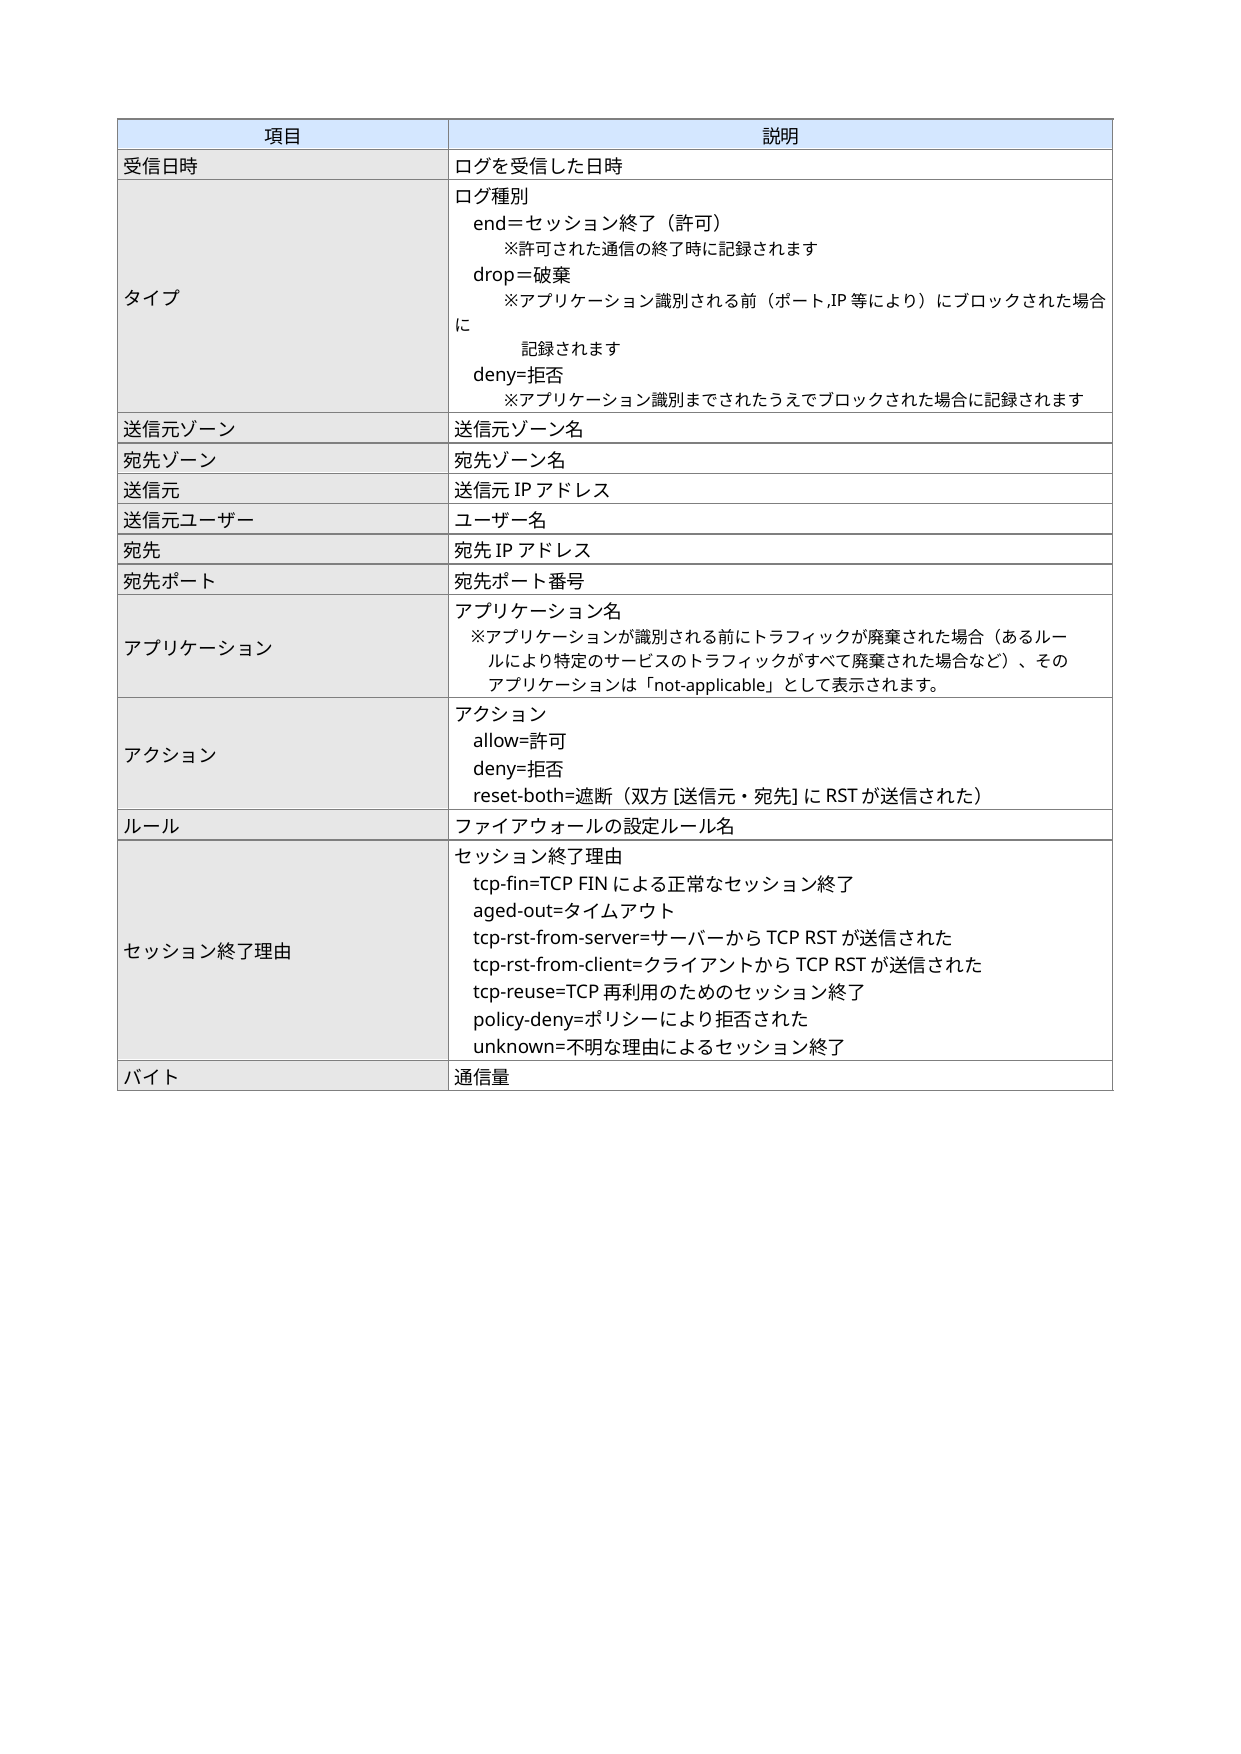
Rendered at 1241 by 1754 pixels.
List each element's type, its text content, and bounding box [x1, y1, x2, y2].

table_cell 送信元ゾーン名 [449, 413, 1112, 442]
table_cell アクション allow=許可 deny=拒否 reset-both=遮断（双方 [送信元・宛先] にRSTが送信された） [449, 698, 1112, 808]
table_header 項目 [118, 120, 448, 148]
table_cell ログを受信した日時 [449, 150, 1112, 179]
table_cell ログ種別 end＝セッション終了（許可） ※許可された通信の終了時に記録されます drop＝破棄 ※アプリケーション識別される前（ポート,IP等により）にブロックされた場合に 記録されます deny=拒否 ※アプリケーション識別までされたうえでブロックされた場合に記録されます [449, 180, 1112, 412]
table_cell 送信元ゾーン [118, 413, 448, 442]
table_cell ユーザー名 [449, 504, 1112, 533]
table_header 説明 [449, 120, 1112, 148]
table_cell 宛先ポート番号 [449, 565, 1112, 594]
table_cell ルール [118, 810, 448, 839]
table_cell 宛先ポート [118, 565, 448, 594]
table_cell 送信元 [118, 474, 448, 503]
table_cell アプリケーション [118, 595, 448, 697]
table_cell 宛先ゾーン名 [449, 444, 1112, 472]
table_cell 送信元IPアドレス [449, 474, 1112, 503]
table_cell 受信日時 [118, 150, 448, 179]
table_cell 宛先IPアドレス [449, 535, 1112, 563]
table_cell 送信元ユーザー [118, 504, 448, 533]
table_cell バイト [118, 1061, 448, 1090]
table_cell タイプ [118, 180, 448, 412]
table_cell 宛先ゾーン [118, 444, 448, 472]
table_cell セッション終了理由 [118, 841, 448, 1059]
table_cell セッション終了理由 tcp-fin=TCP FINによる正常なセッション終了 aged-out=タイムアウト tcp-rst-from-server=サーバーからTCP RSTが送信された tcp-rst-from-client=クライアントからTCP RSTが送信された tcp-reuse=TCP再利用のためのセッション終了 policy-deny=ポリシーにより拒否された unknown=不明な理由によるセッション終了 [449, 841, 1112, 1059]
table_cell ファイアウォールの設定ルール名 [449, 810, 1112, 839]
table_cell アプリケーション名 ※アプリケーションが識別される前にトラフィックが廃棄された場合（あるルー ルにより特定のサービスのトラフィックがすべて廃棄された場合など）、その アプリケーションは「not-applicable」として表示されます。 [449, 595, 1112, 697]
table_cell 宛先 [118, 535, 448, 563]
table_cell アクション [118, 698, 448, 808]
table_cell 通信量 [449, 1061, 1112, 1090]
